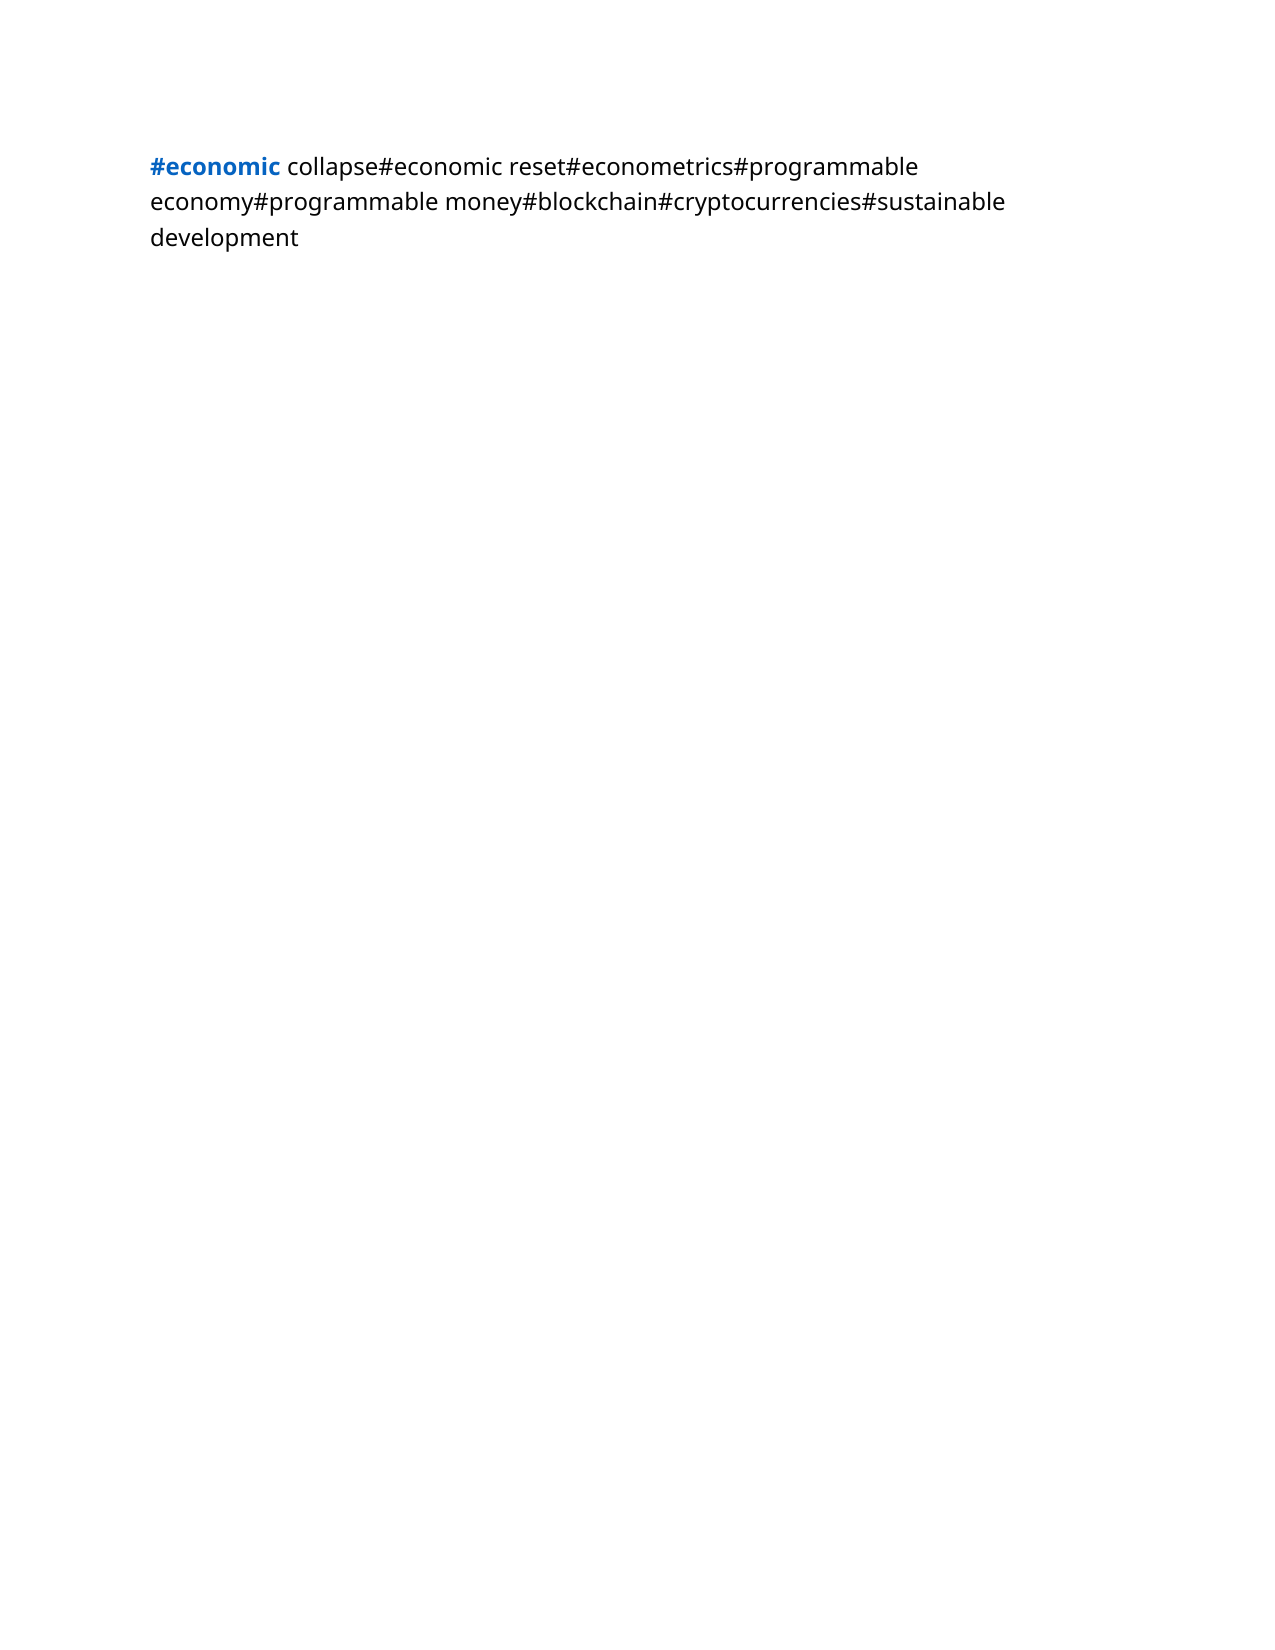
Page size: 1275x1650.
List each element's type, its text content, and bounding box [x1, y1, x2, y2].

text #economic collapse#economic reset#econometrics#programmable economy#programmable money#blockchain#cryptocurrencies#sustainable development [150, 150, 1125, 253]
